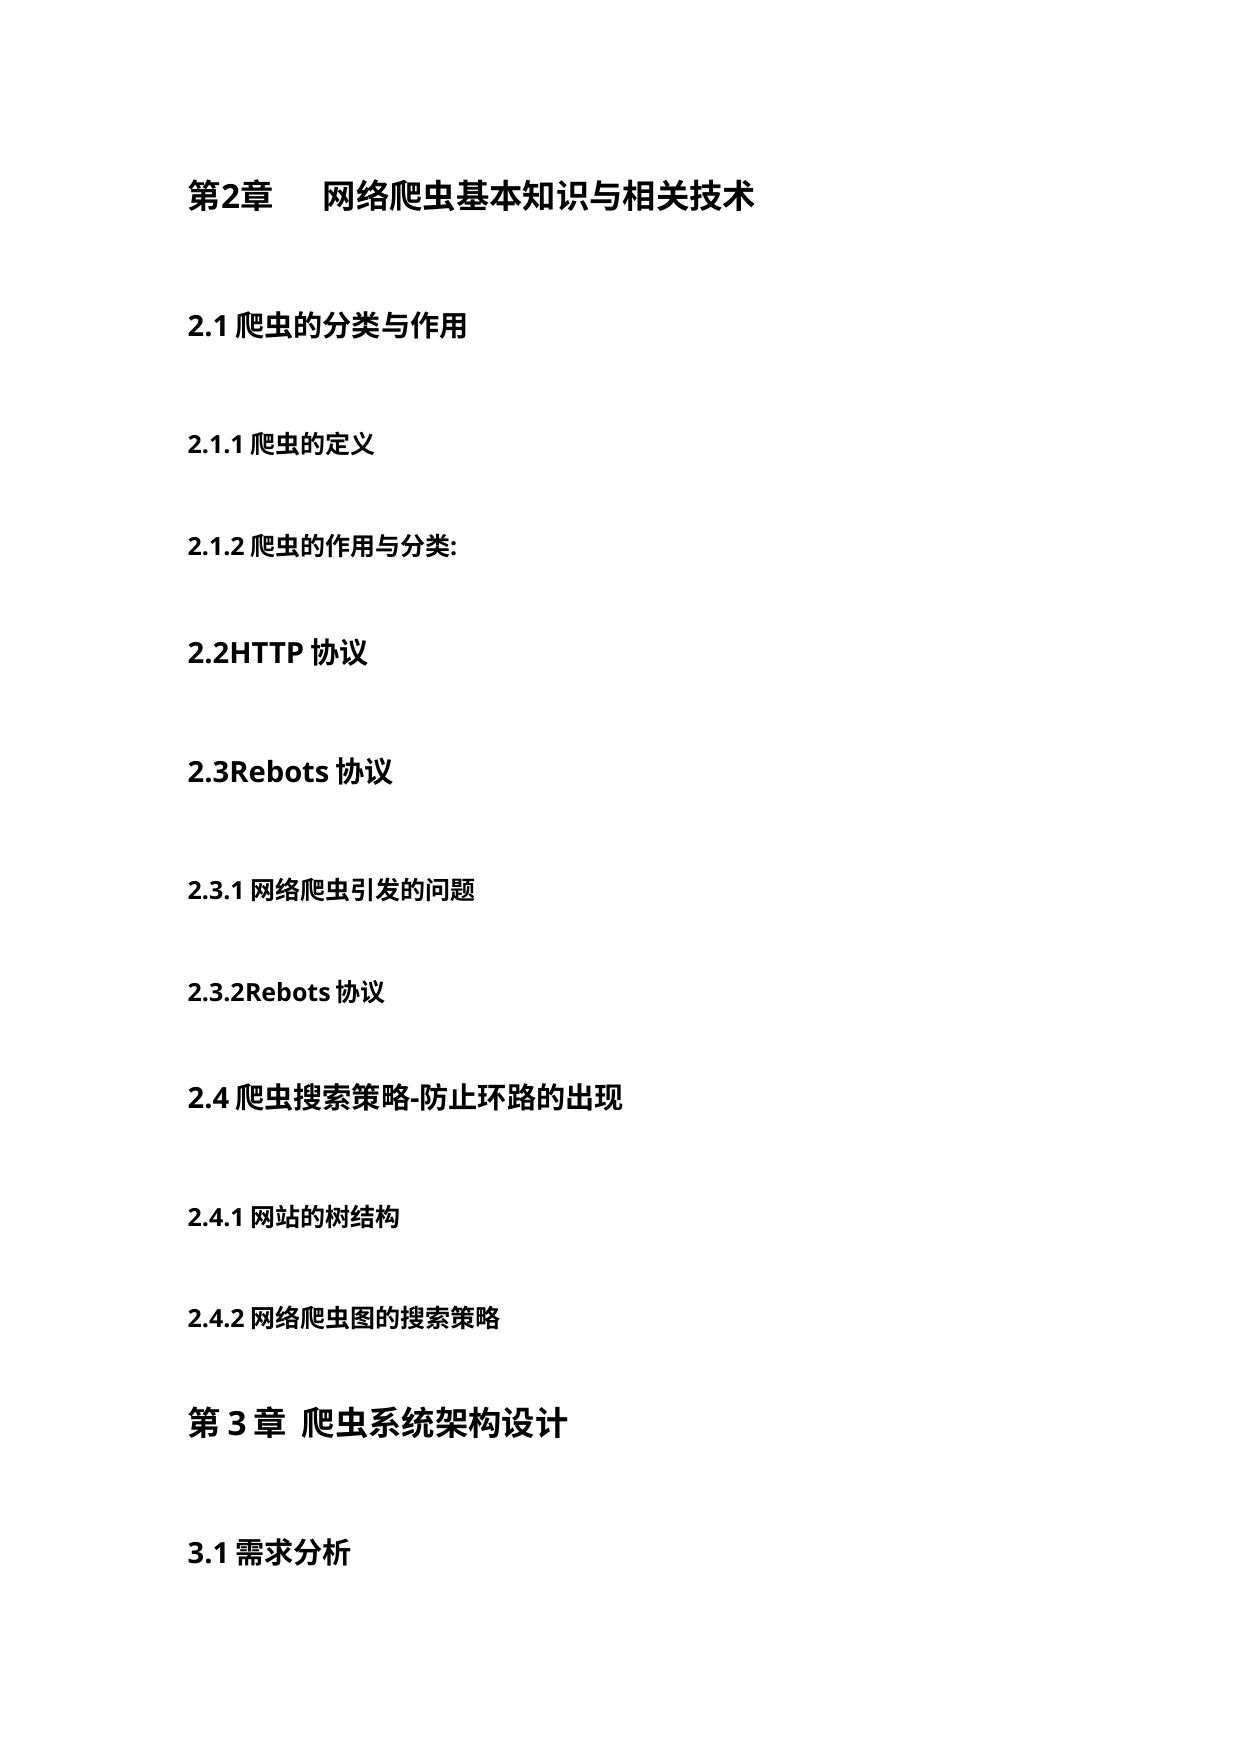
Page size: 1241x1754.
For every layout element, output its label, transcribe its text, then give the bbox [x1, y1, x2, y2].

subtitle 2.1爬虫的分类与作用 [187, 291, 1053, 356]
subtitle 2.3.1网络爬虫引发的问题 [187, 856, 1053, 921]
subtitle 3.1需求分析 [187, 1518, 1053, 1583]
subtitle 2.1.1爬虫的定义 [187, 410, 1053, 475]
subtitle 2.2HTTP协议 [187, 618, 1053, 683]
subtitle 2.4.1网站的树结构 [187, 1183, 1053, 1248]
subtitle 网络爬虫基本知识与相关技术 [187, 162, 1053, 227]
subtitle 第3章 爬虫系统架构设计 [187, 1388, 1053, 1453]
subtitle 2.1.2爬虫的作用与分类: [187, 512, 1053, 577]
subtitle 2.3.2Rebots协议 [187, 958, 1053, 1023]
subtitle 2.4爬虫搜索策略-防止环路的出现 [187, 1064, 1053, 1129]
subtitle 2.4.2网络爬虫图的搜索策略 [187, 1284, 1053, 1349]
subtitle 2.3Rebots协议 [187, 737, 1053, 802]
